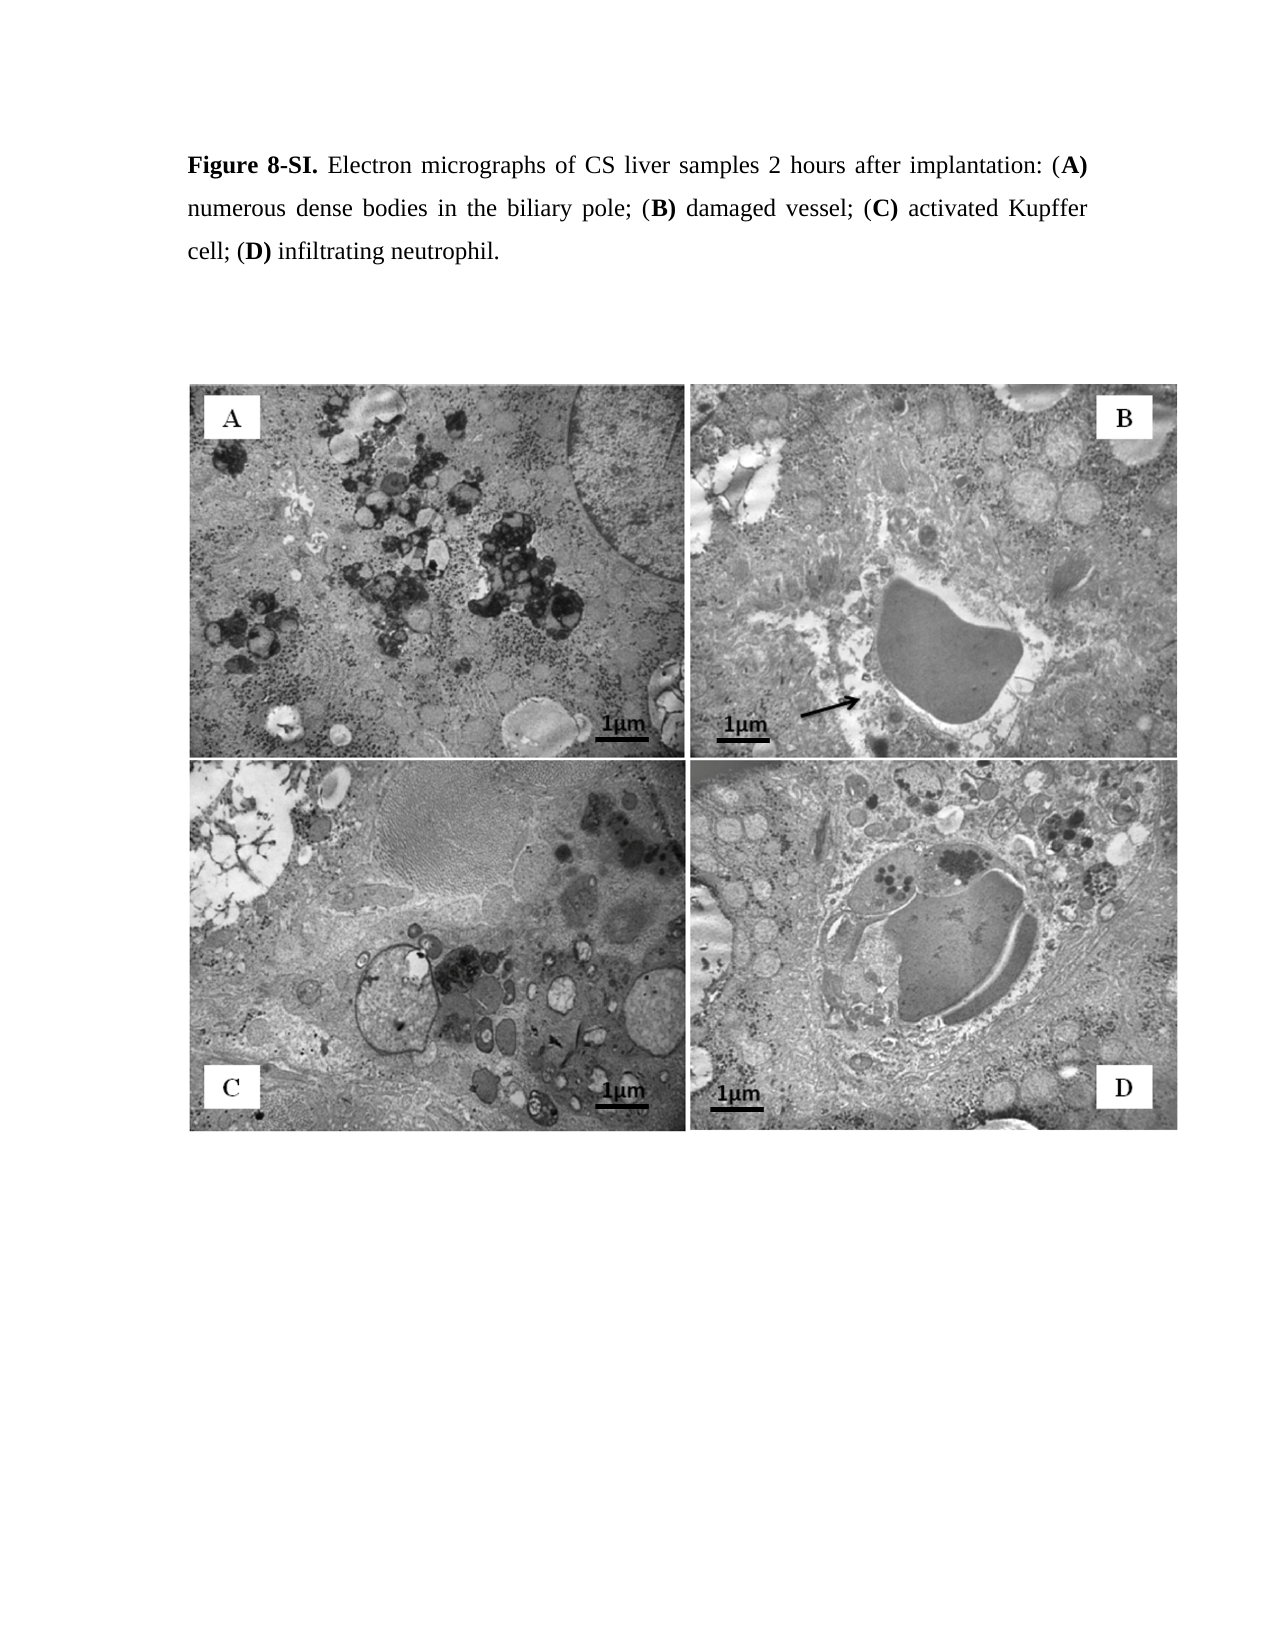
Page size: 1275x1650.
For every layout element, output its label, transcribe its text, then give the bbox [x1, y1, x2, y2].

text Figure 8-SI. Electron micrographs of CS liver samples 2 hours after implantation: (A) numerous dense bodies in the biliary pole; (B) damaged vessel; (C) activated Kupffer cell; (D) infiltrating neutrophil. [187, 150, 1087, 265]
picture [187, 384, 1178, 1132]
